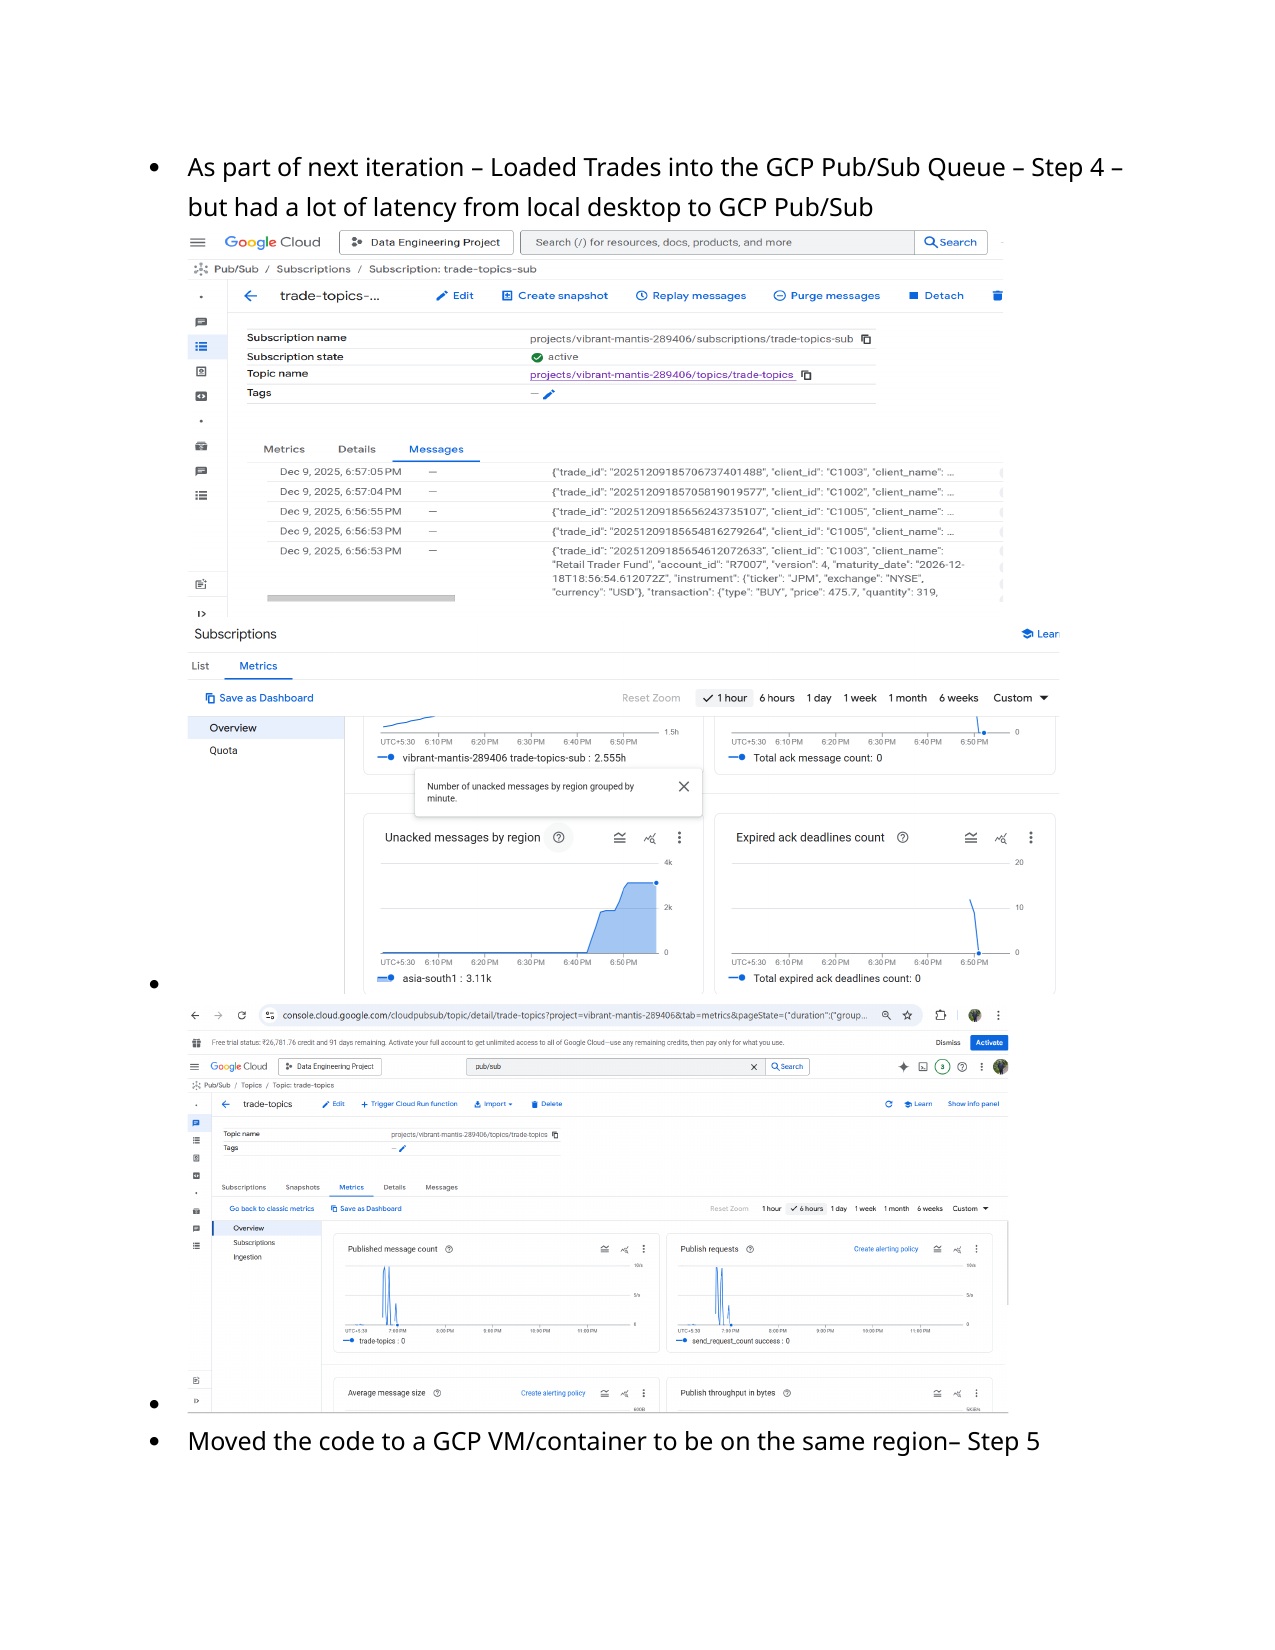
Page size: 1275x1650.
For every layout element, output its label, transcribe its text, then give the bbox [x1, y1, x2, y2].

picture [187, 621, 1060, 994]
list Moved the code to a GCP VM/container to be on the same region– Step 5 [150, 1424, 1125, 1458]
picture [187, 228, 1004, 617]
picture [187, 1003, 1009, 1414]
